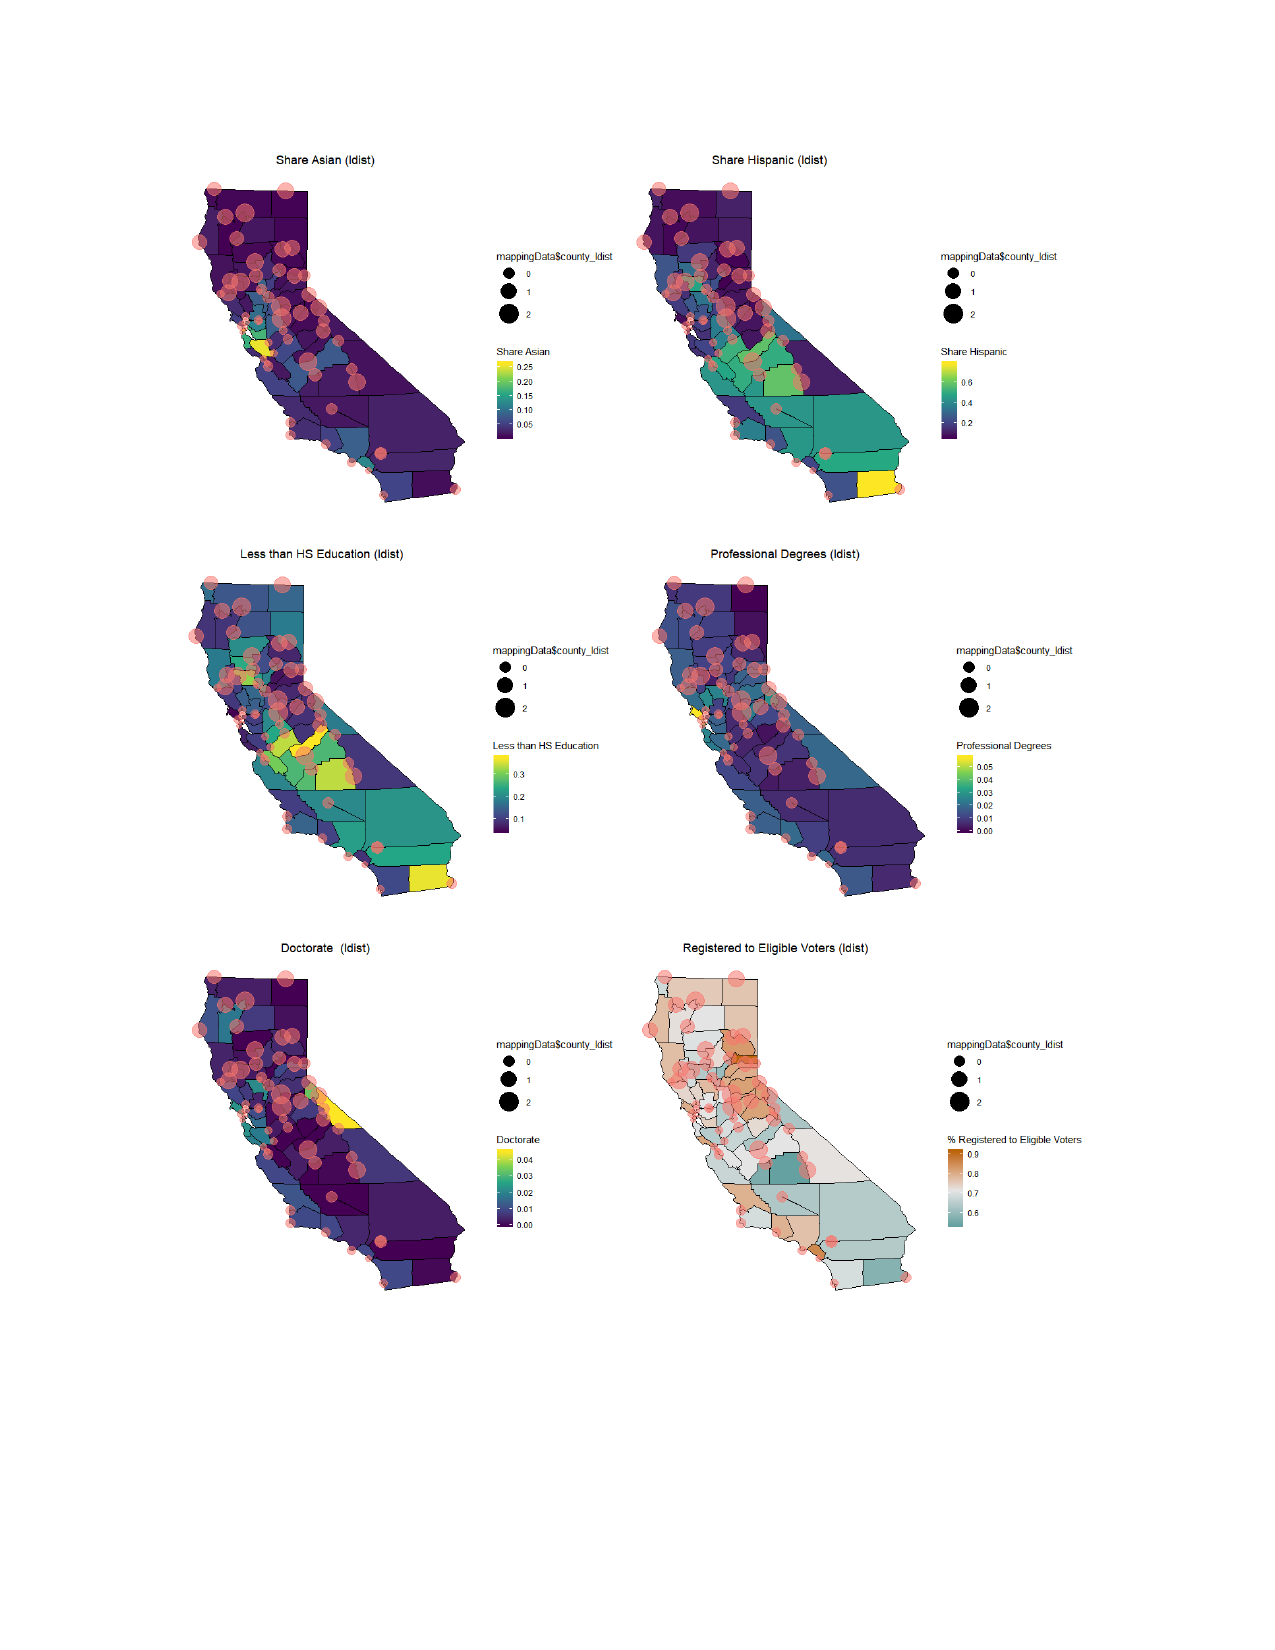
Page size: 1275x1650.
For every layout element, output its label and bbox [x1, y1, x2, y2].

picture [178, 937, 1085, 1313]
picture [178, 150, 1071, 525]
picture [178, 543, 1083, 919]
